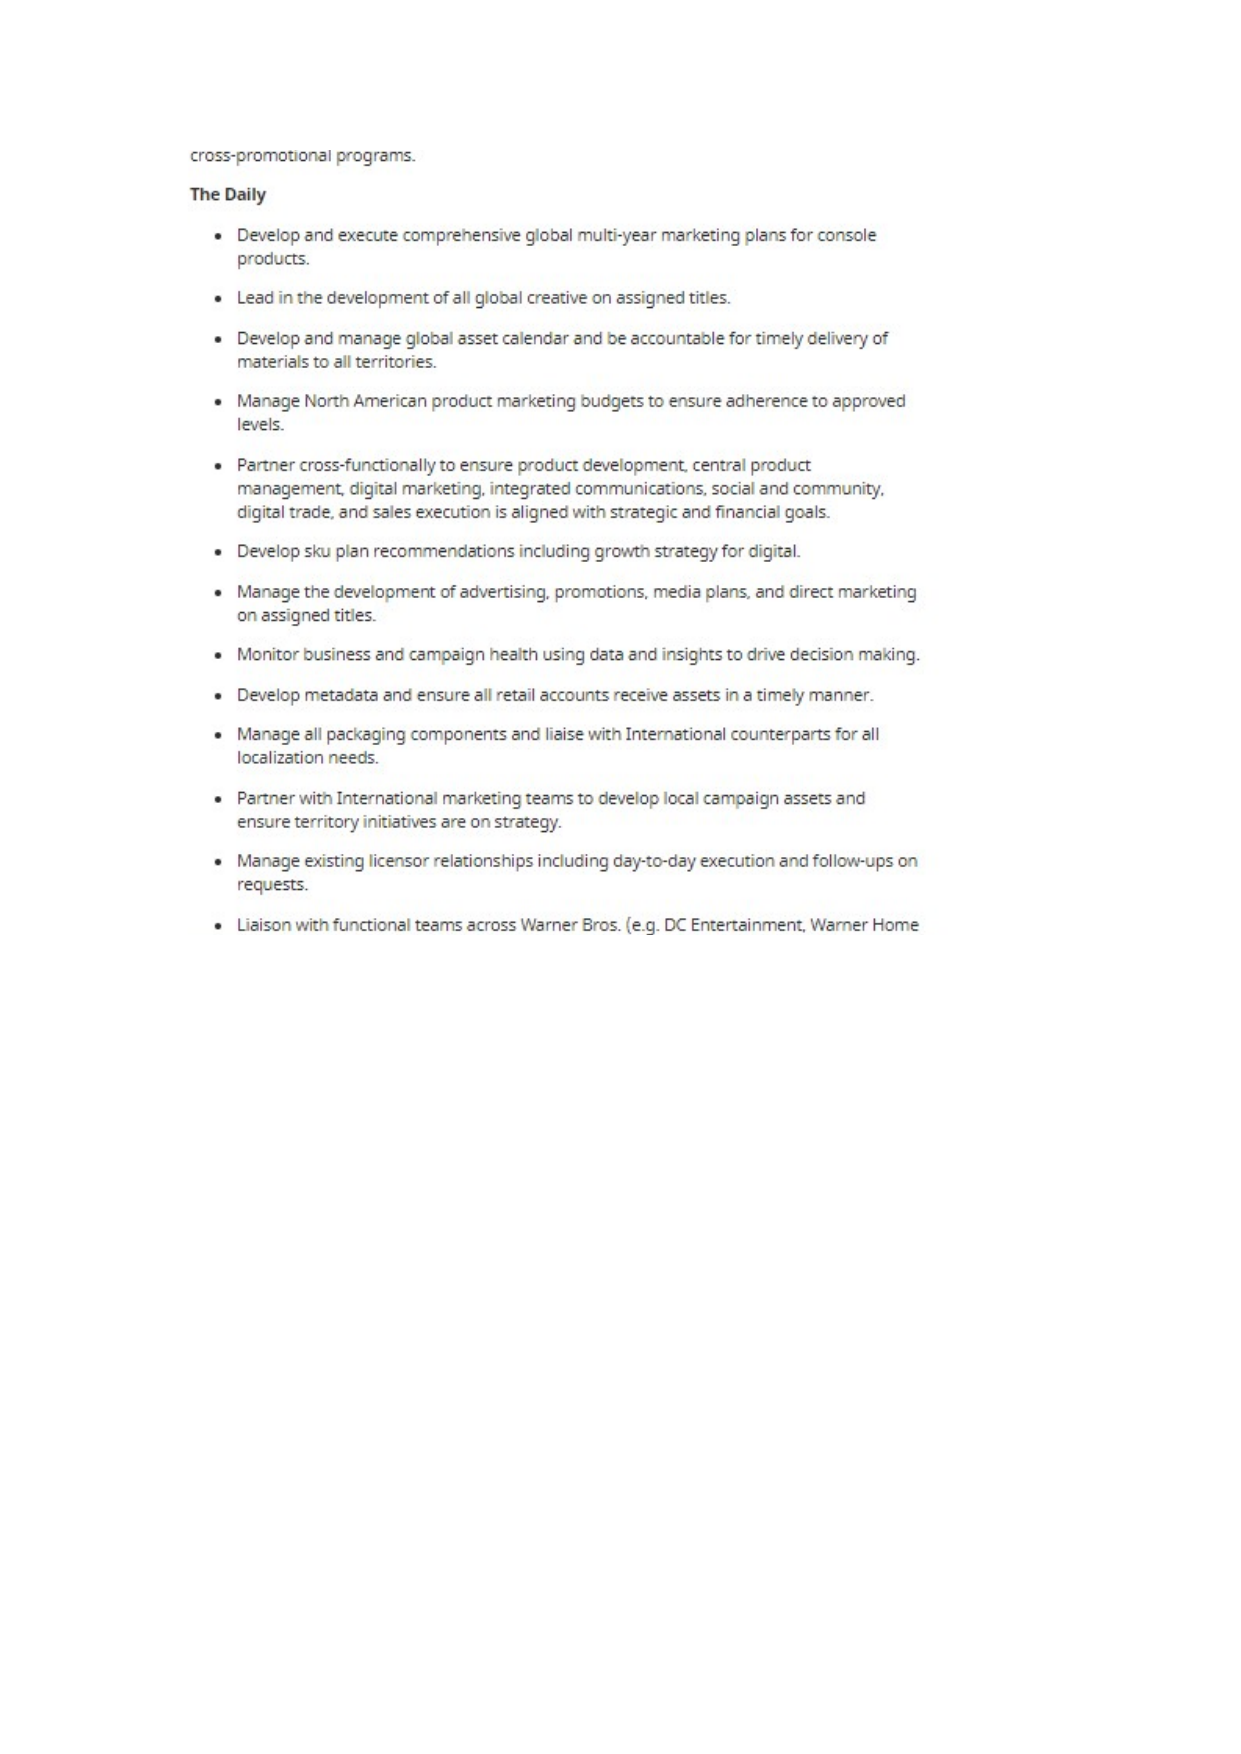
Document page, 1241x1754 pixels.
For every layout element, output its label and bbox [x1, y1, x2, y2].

picture [187, 150, 949, 935]
